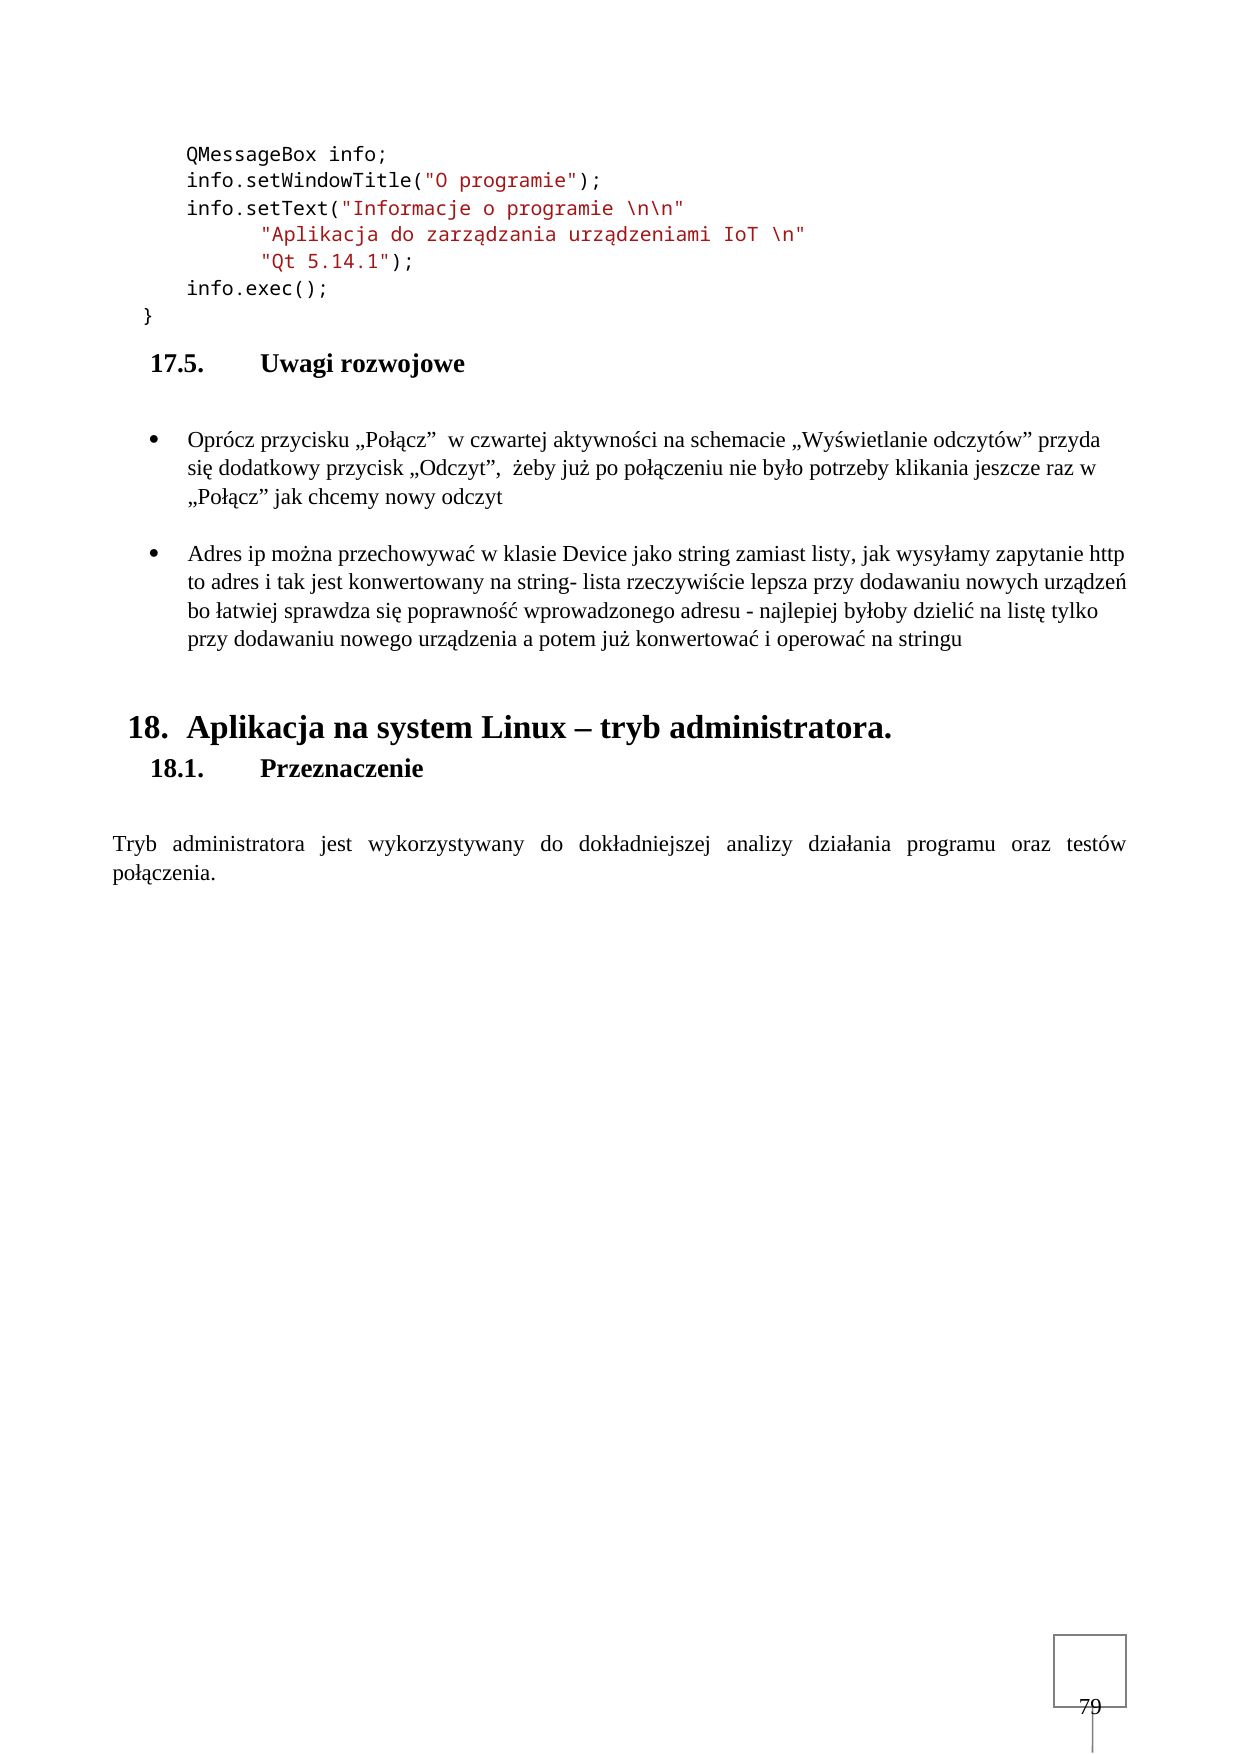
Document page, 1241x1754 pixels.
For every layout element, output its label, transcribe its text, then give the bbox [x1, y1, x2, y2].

list Oprócz przycisku „Połącz” w czwartej aktywności na schemacie „Wyświetlanie odczytów” przyda się dodatkowy przycisk „Odczyt”, żeby już po połączeniu nie było potrzeby klikania jeszcze raz w „Połącz” jak chcemy nowy odczyt [150, 426, 1128, 509]
list Adres ip można przechowywać w klasie Device jako string zamiast listy, jak wysyłamy zapytanie http to adres i tak jest konwertowany na string- lista rzeczywiście lepsza przy dodawaniu nowych urządzeń bo łatwiej sprawdza się poprawność wprowadzonego adresu - najlepiej byłoby dzielić na listę tylko przy dodawaniu nowego urządzenia a potem już konwertować i operować na stringu [150, 540, 1128, 651]
text "Aplikacja do zarządzania urządzeniami IoT \n" [112, 221, 1128, 248]
text "Qt 5.14.1"); [112, 248, 1128, 275]
text QMessageBox info; [112, 140, 1128, 167]
text } [142, 302, 1128, 329]
text info.exec(); [112, 275, 1128, 302]
text Tryb administratora jest wykorzystywany do dokładniejszej analizy działania programu oraz testów połączenia. [112, 830, 1128, 885]
subtitle Aplikacja na system Linux – tryb administratora. [127, 707, 1128, 745]
text info.setWindowTitle("O programie"); [112, 167, 1128, 194]
subtitle Uwagi rozwojowe [150, 347, 1128, 378]
subtitle Przeznaczenie [150, 752, 1128, 783]
text info.setText("Informacje o programie \n\n" [112, 194, 1128, 221]
